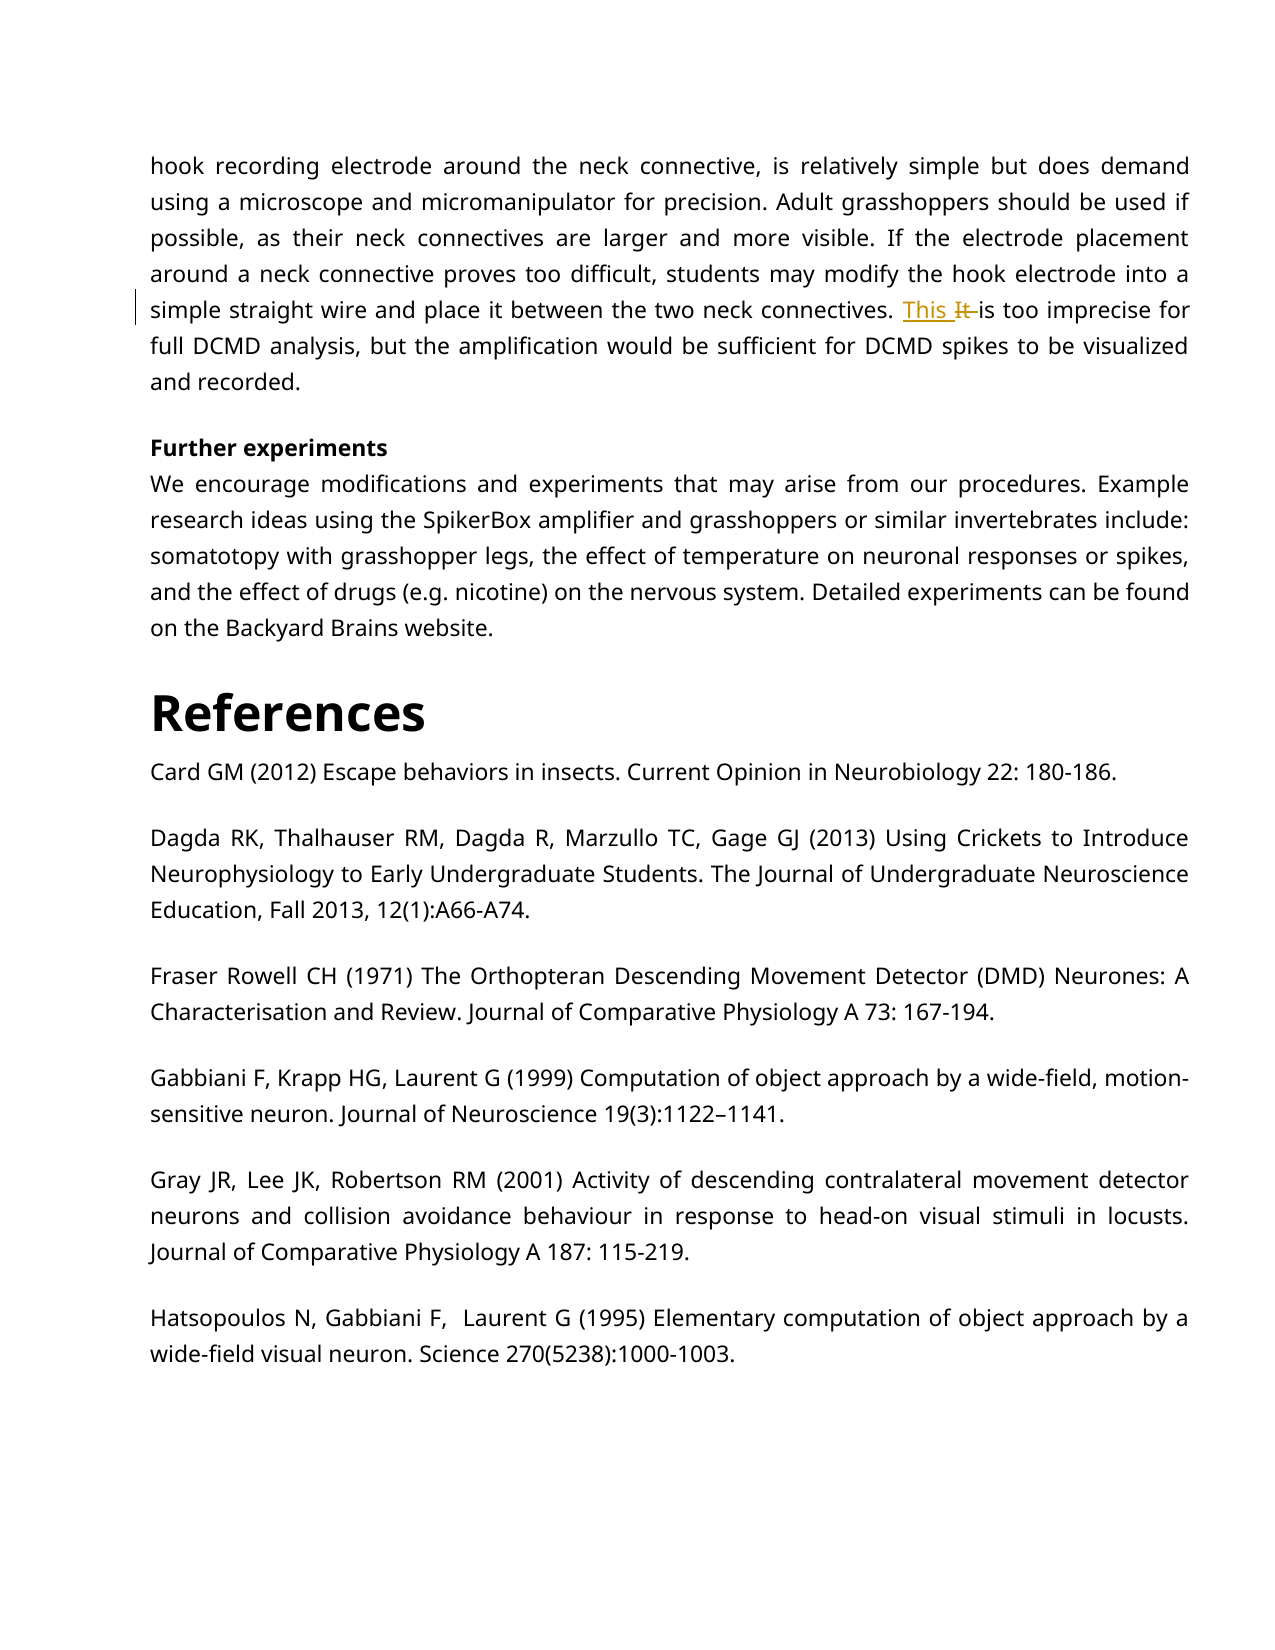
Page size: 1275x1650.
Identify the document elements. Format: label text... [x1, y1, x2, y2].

text References [150, 678, 1191, 746]
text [150, 150, 1191, 397]
text Dagda RK, Thalhauser RM, Dagda R, Marzullo TC, Gage GJ (2013) Using Crickets to Introduce Neurophysiology to Early Undergraduate Students. The Journal of Undergraduate Neuroscience Education, Fall 2013, 12(1):A66-A74. [150, 822, 1191, 925]
text Gray JR, Lee JK, Robertson RM (2001) Activity of descending contralateral movement detector neurons and collision avoidance behaviour in response to head-on visual stimuli in locusts. Journal of Comparative Physiology A 187: 115-219. [150, 1164, 1191, 1267]
text Card GM (2012) Escape behaviors in insects. Current Opinion in Neurobiology 22: 180-186. [150, 756, 1191, 787]
text Fraser Rowell CH (1971) The Orthopteran Descending Movement Detector (DMD) Neurones: A Characterisation and Review. Journal of Comparative Physiology A 73: 167-194. [150, 960, 1191, 1027]
text Further experiments [150, 432, 1191, 463]
text Gabbiani F, Krapp HG, Laurent G (1999) Computation of object approach by a wide-field, motion-sensitive neuron. Journal of Neuroscience 19(3):1122–1141. [150, 1062, 1191, 1129]
text Hatsopoulos N, Gabbiani F, Laurent G (1995) Elementary computation of object approach by a wide-field visual neuron. Science 270(5238):1000-1003. [150, 1302, 1191, 1369]
text We encourage modifications and experiments that may arise from our procedures. Example research ideas using the SpikerBox amplifier and grasshoppers or similar invertebrates include: somatotopy with grasshopper legs, the effect of temperature on neuronal responses or spikes, and the effect of drugs (e.g. nicotine) on the nervous system. Detailed experiments can be found on the Backyard Brains website. [150, 468, 1191, 643]
